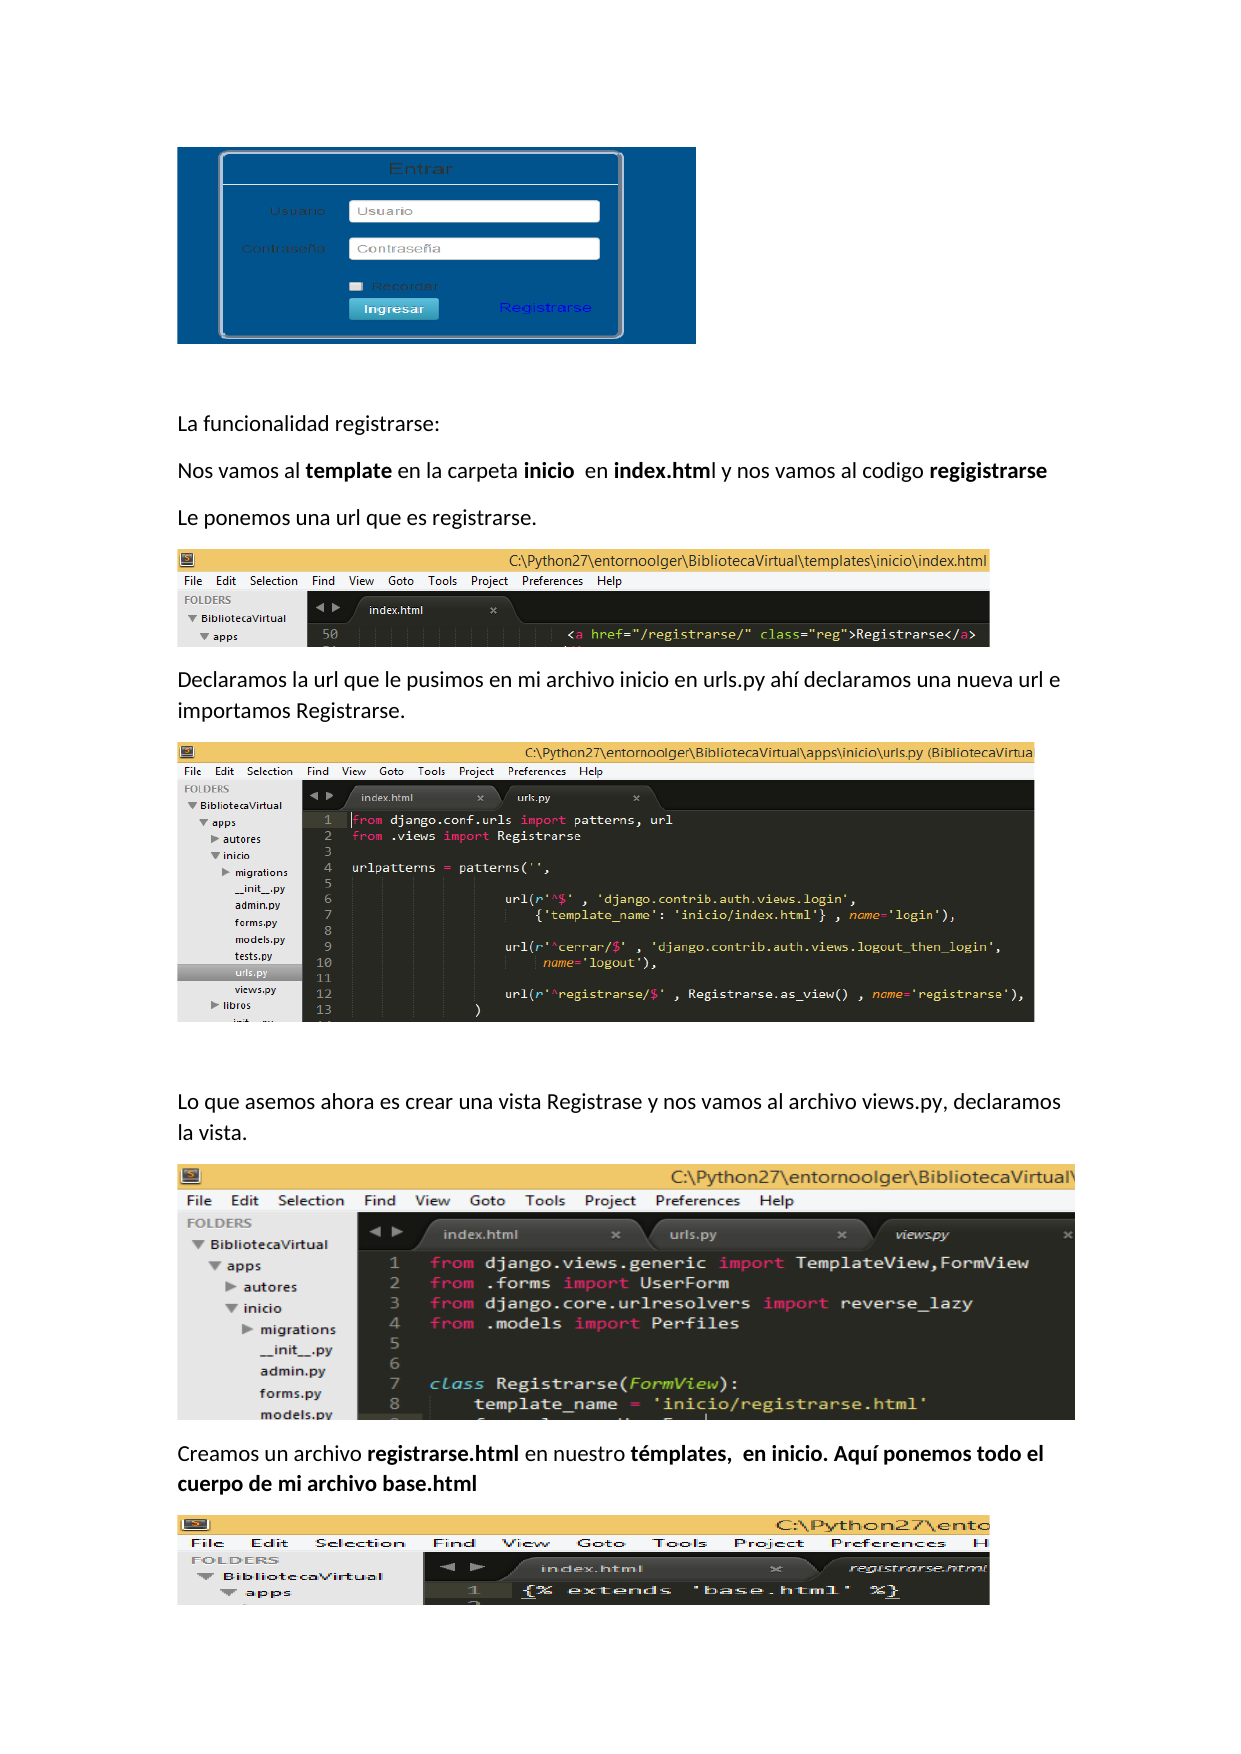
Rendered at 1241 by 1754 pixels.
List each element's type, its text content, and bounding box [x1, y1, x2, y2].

picture [177, 147, 696, 344]
text Creamos un archivo registrarse.html en nuestro témplates, en inicio. Aquí ponemos todo el cuerpo de mi archivo base.html [177, 1439, 1063, 1497]
picture [177, 1515, 990, 1605]
text Lo que asemos ahora es crear una vista Registrase y nos vamos al archivo views.py, declaramos la vista. [177, 1087, 1063, 1146]
text Declaramos la url que le pusimos en mi archivo inicio en urls.py ahí declaramos una nueva url e importamos Registrarse. [177, 666, 1063, 724]
text Le ponemos una url que es registrarse. [177, 503, 1063, 531]
text La funcionalidad registrarse: [177, 409, 1063, 437]
picture [177, 1164, 1075, 1420]
text Nos vamos al template en la carpeta inicio en index.html y nos vamos al codigo regigistrarse [177, 456, 1063, 484]
picture [177, 549, 990, 647]
picture [177, 742, 1035, 1022]
